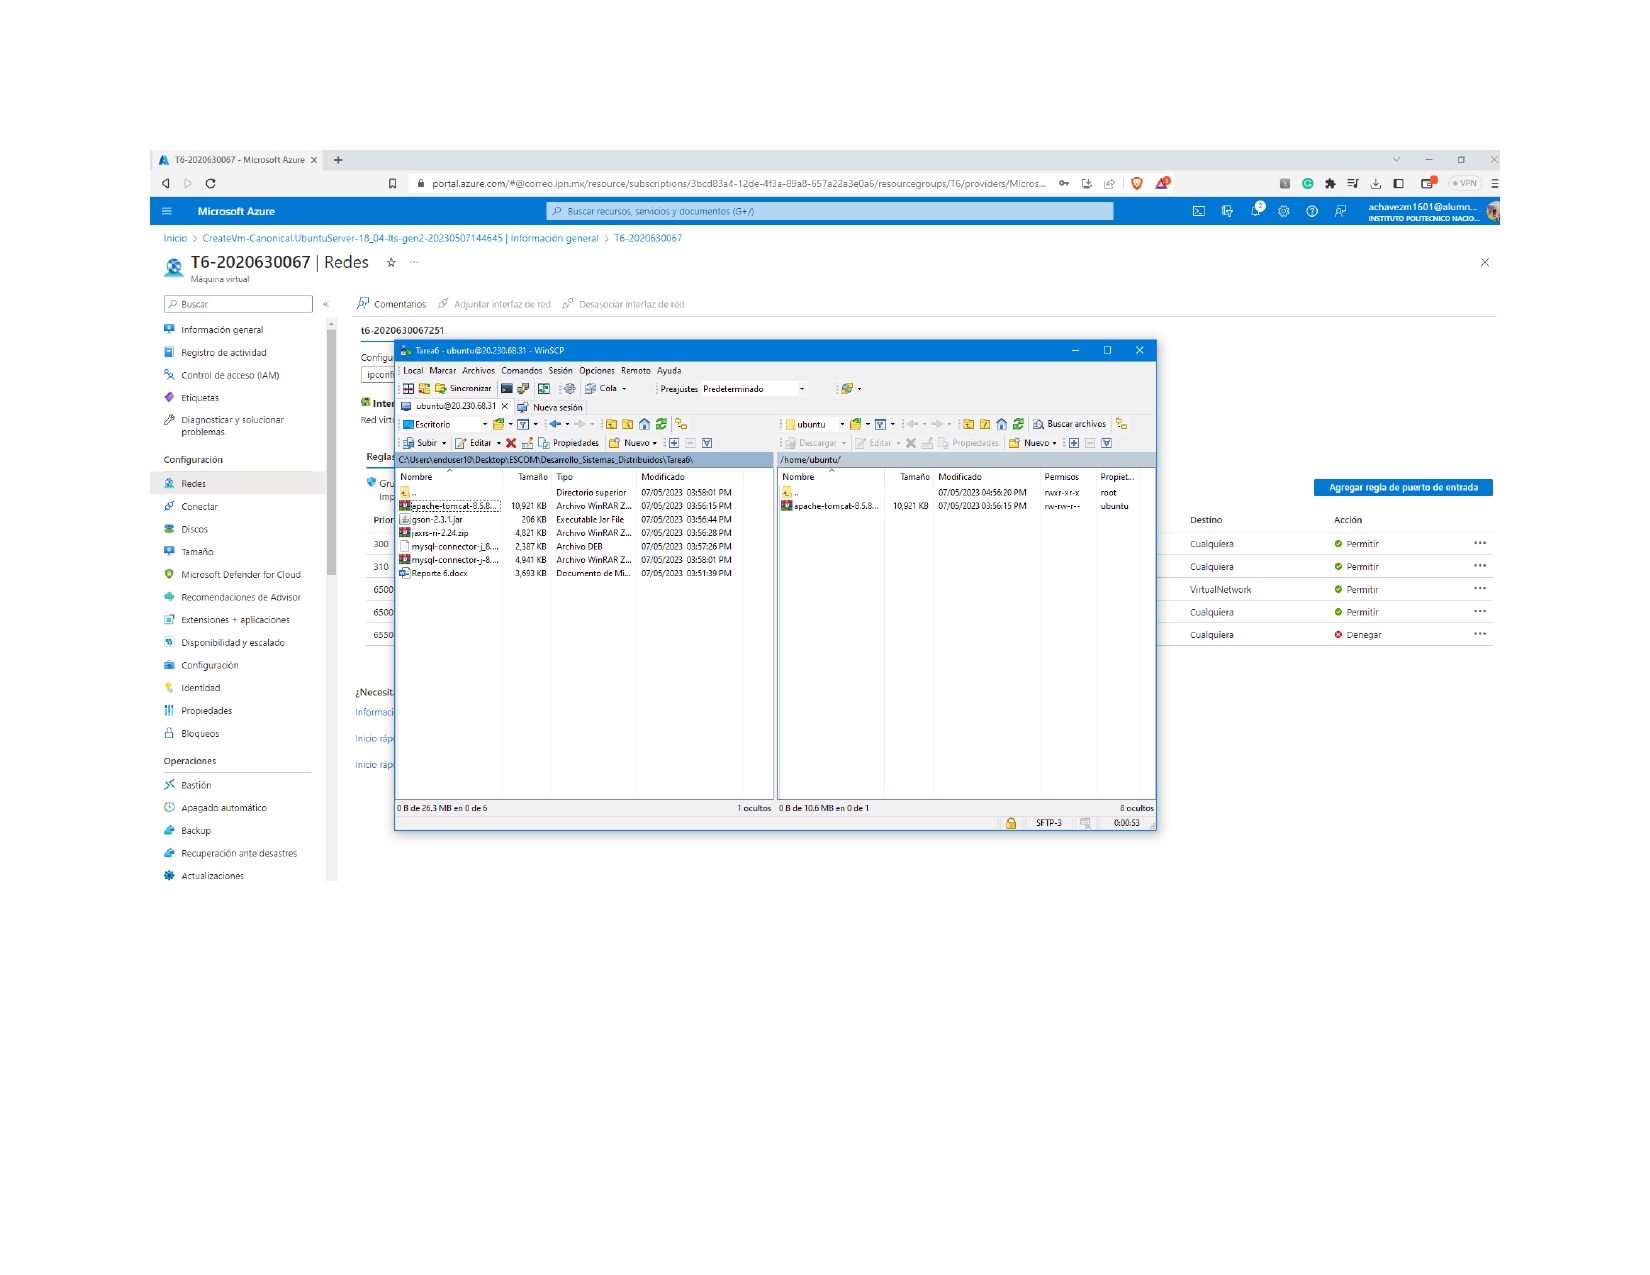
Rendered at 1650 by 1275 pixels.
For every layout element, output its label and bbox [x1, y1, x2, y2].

picture [150, 150, 1500, 881]
